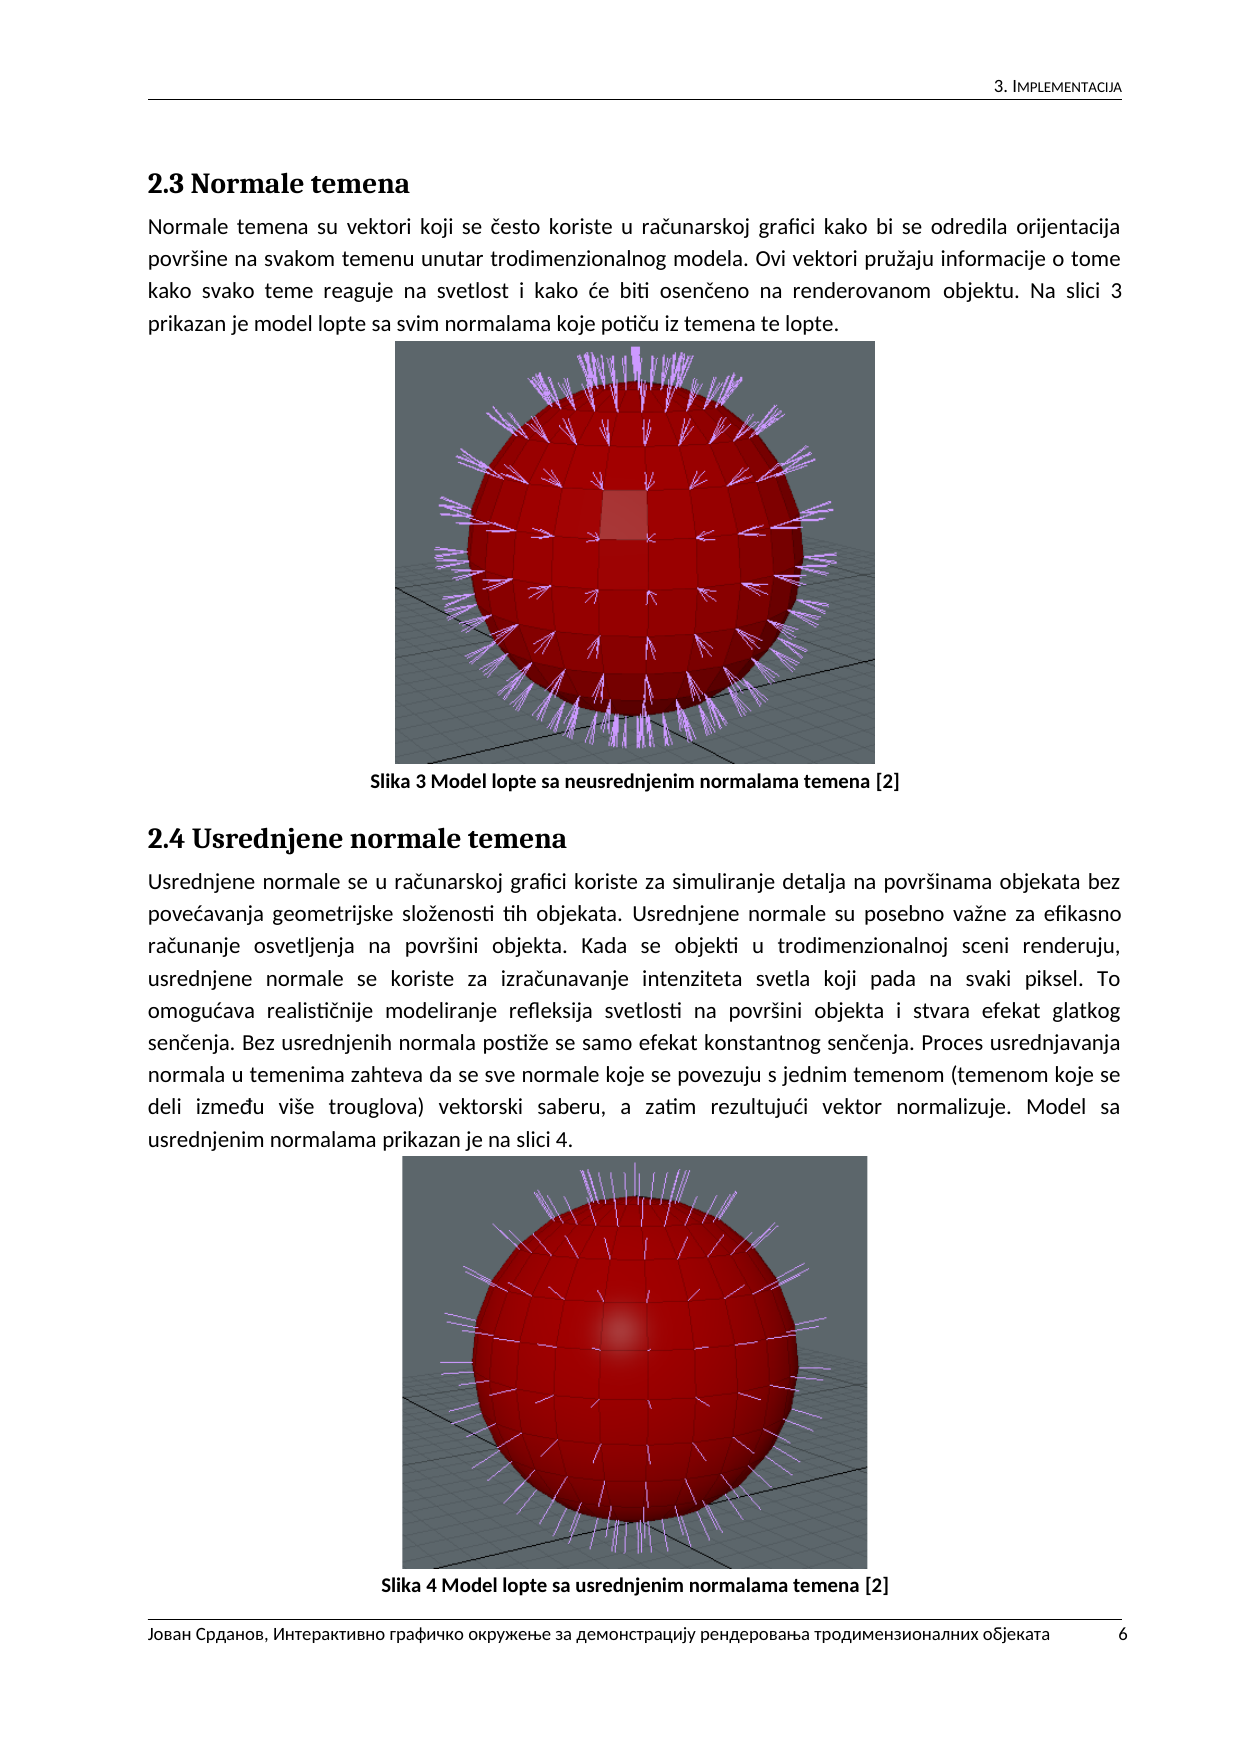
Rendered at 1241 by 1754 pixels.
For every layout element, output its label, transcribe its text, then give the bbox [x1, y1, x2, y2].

picture [395, 341, 875, 764]
text Slika 3 Model lopte sa neusrednjenim normalama temena [2] [148, 768, 1122, 794]
subtitle 2.3 Normale temena [148, 167, 1122, 201]
picture [402, 1156, 868, 1569]
text Slika 4 Model lopte sa usrednjenim normalama temena [2] [148, 1572, 1122, 1598]
subtitle 2.4 Usrednjene normale temena [148, 822, 1122, 856]
text Normale temena su vektori koji se često koriste u računarskoj grafici kako bi se odredila orijentacija površine na svakom temenu unutar trodimenzionalnog modela. Ovi vektori pružaju informacije o tome kako svako teme reaguje na svetlost i kako će biti osenčeno na renderovanom objektu. Na slici 3 prikazan je model lopte sa svim normalama koje potiču iz temena te lopte. [148, 212, 1122, 337]
text Usrednjene normale se u računarskoj grafici koriste za simuliranje detalja na površinama objekata bez povećavanja geometrijske složenosti tih objekata. Usrednjene normale su posebno važne za efikasno računanje osvetljenja na površini objekta. Kada se objekti u trodimenzionalnoj sceni renderuju, usrednjene normale se koriste za izračunavanje intenziteta svetla koji pada na svaki piksel. To omogućava realističnije modeliranje refleksija svetlosti na površini objekta i stvara efekat glatkog senčenja. Bez usrednjenih normala postiže se samo efekat konstantnog senčenja. Proces usrednjavanja normala u temenima zahteva da se sve normale koje se povezuju s jednim temenom (temenom koje se deli između više trouglova) vektorski saberu, a zatim rezultujući vektor normalizuje. Model sa usrednjenim normalama prikazan je na slici 4. [148, 867, 1122, 1153]
